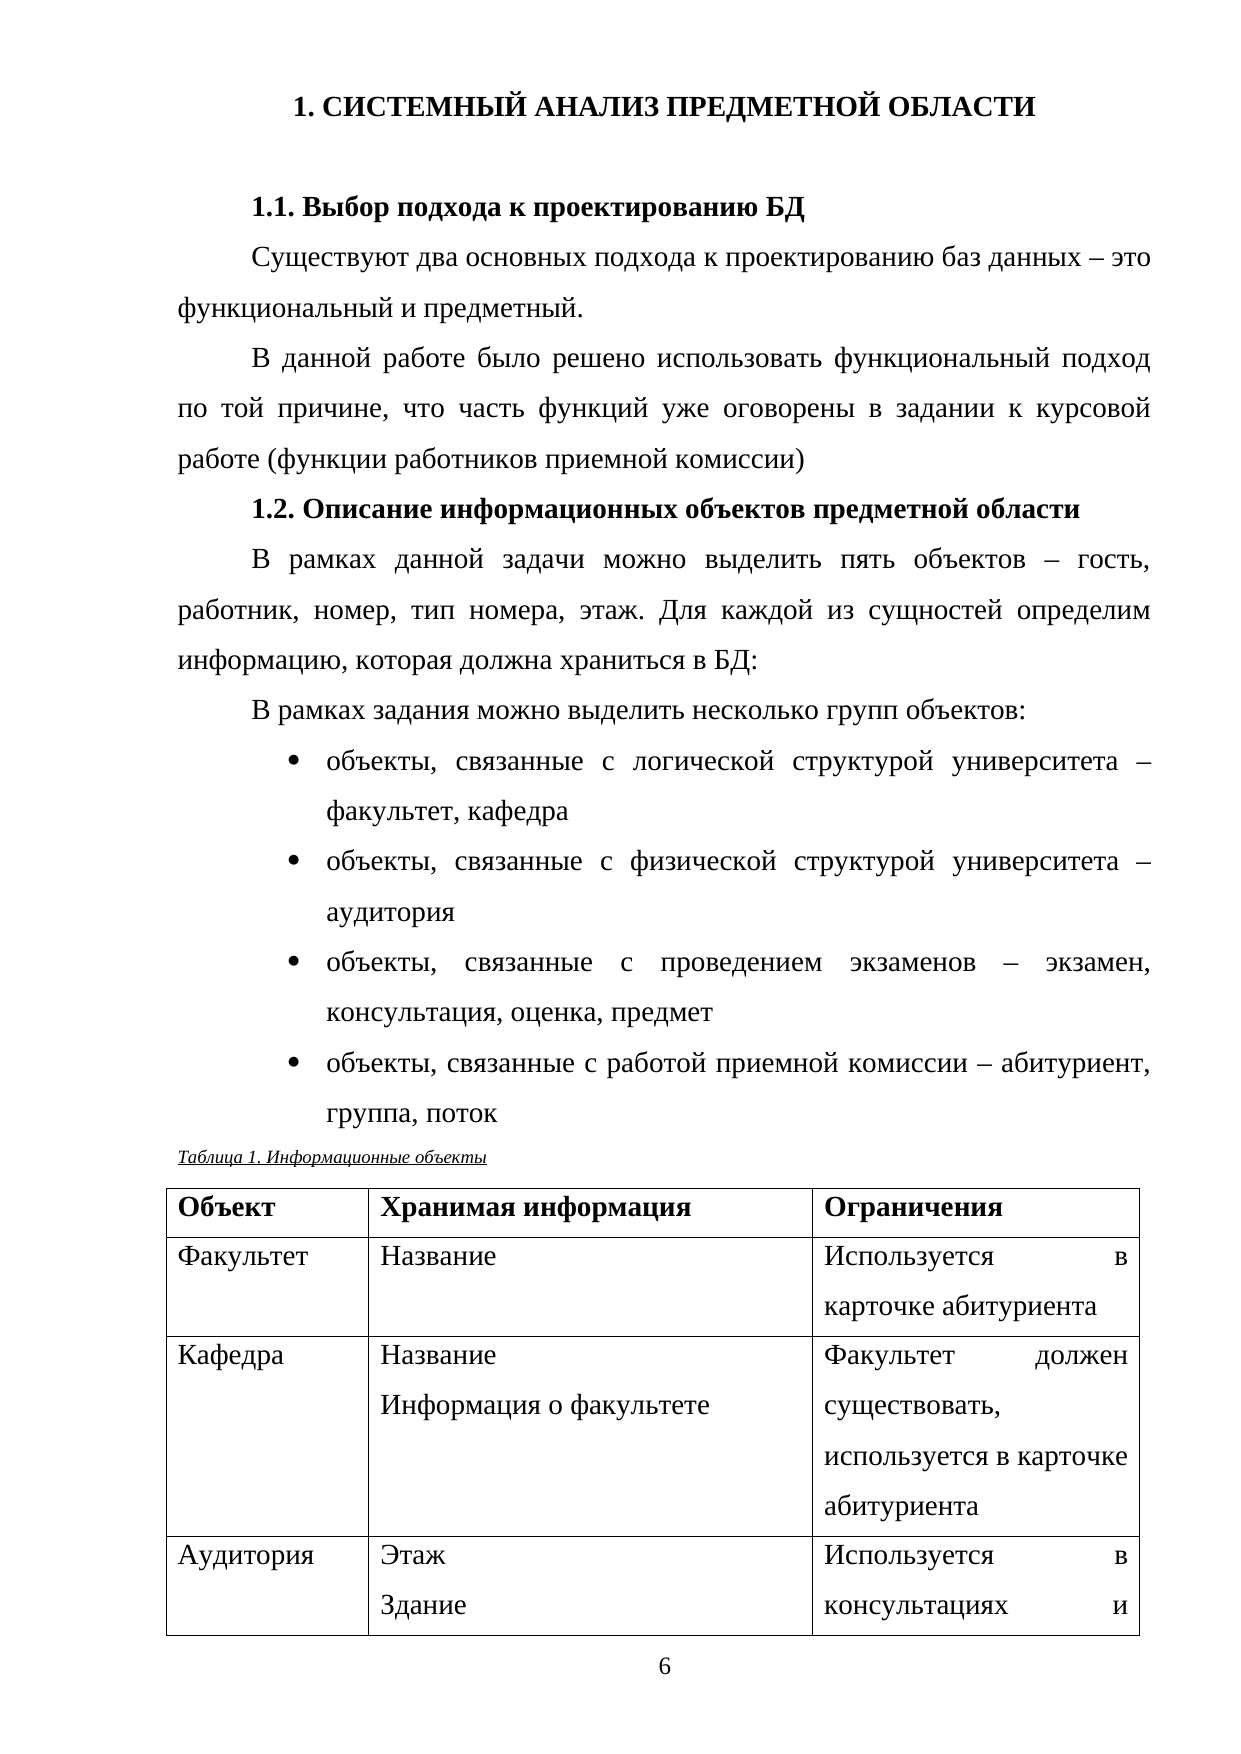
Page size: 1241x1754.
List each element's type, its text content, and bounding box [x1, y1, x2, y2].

list объекты, связанные с проведением экзаменов – экзамен, консультация, оценка, предмет [288, 944, 1152, 1028]
list объекты, связанные с работой приемной комиссии – абитуриент, группа, поток [288, 1045, 1152, 1129]
table_cell Факультет должен существовать, используется в карточке абитуриента [813, 1337, 1139, 1536]
table_cell Используется в карточке абитуриента [813, 1238, 1139, 1336]
table_header Объект [167, 1189, 368, 1237]
text 1.2. Описание информационных объектов предметной области [177, 491, 1152, 525]
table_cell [369, 1537, 812, 1635]
table_cell Название Информация о факультете [369, 1337, 812, 1536]
text Существуют два основных подхода к проектированию баз данных – это функциональный и предметный. [177, 239, 1152, 323]
list объекты, связанные с физической структурой университета – аудитория [288, 843, 1152, 927]
table_cell Факультет [167, 1238, 368, 1336]
text В рамках данной задачи можно выделить пять объектов – гость, работник, номер, тип номера, этаж. Для каждой из сущностей определим информацию, которая должна храниться в БД: [177, 541, 1152, 676]
table_cell Кафедра [167, 1337, 368, 1536]
text В данной работе было решено использовать функциональный подход по той причине, что часть функций уже оговорены в задании к курсовой работе (функции работников приемной комиссии) [177, 340, 1152, 474]
table_cell Название [369, 1238, 812, 1336]
text 1.1. Выбор подхода к проектированию БД [177, 189, 1152, 223]
table_header Ограничения [813, 1189, 1139, 1237]
table_header Хранимая информация [369, 1189, 812, 1237]
list объекты, связанные с логической структурой университета – факультет, кафедра [288, 743, 1152, 827]
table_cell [813, 1537, 1139, 1635]
text 1. СИСТЕМНЫЙ АНАЛИЗ ПРЕДМЕТНОЙ ОБЛАСТИ [177, 89, 1152, 122]
text В рамках задания можно выделить несколько групп объектов: [177, 692, 1152, 726]
text Таблица 1. Информационные объекты [177, 1146, 1152, 1167]
table_cell Аудитория [167, 1537, 368, 1635]
